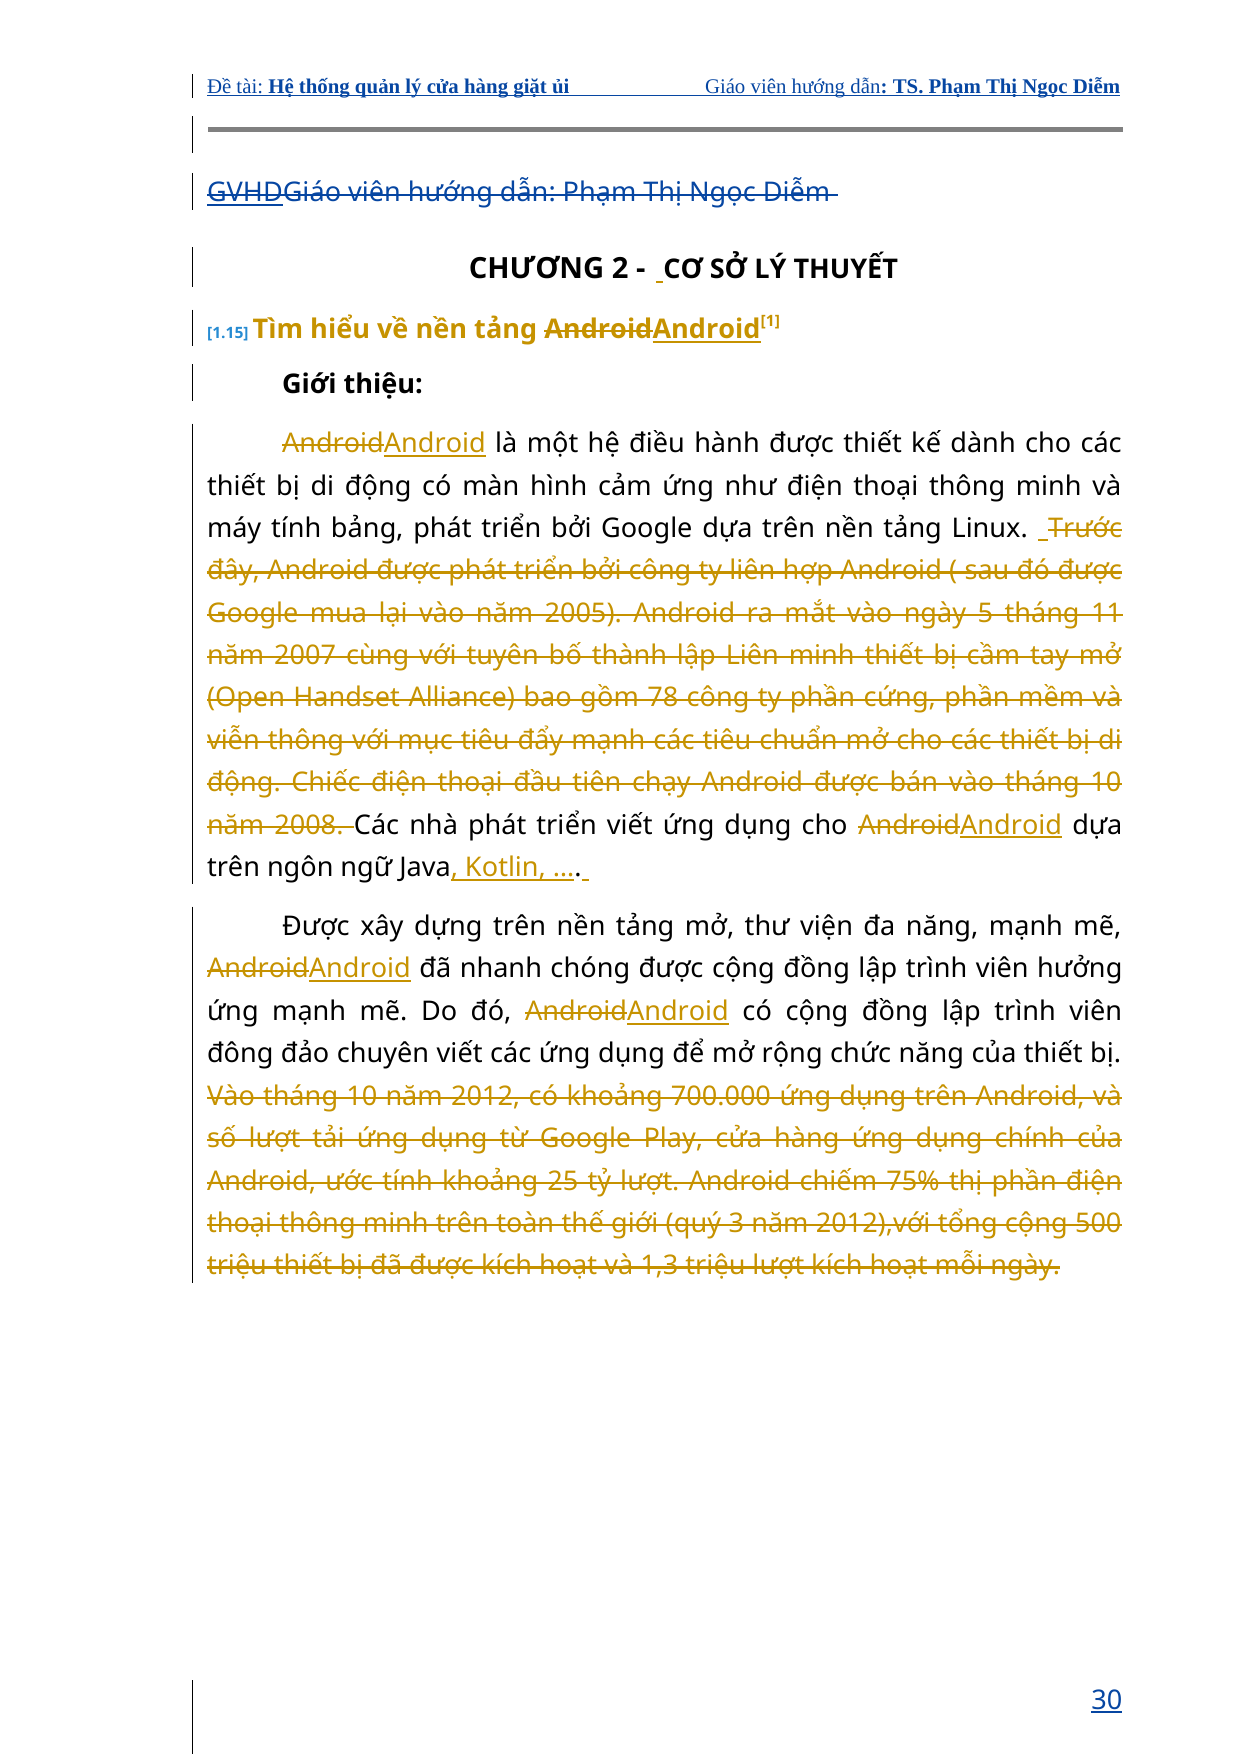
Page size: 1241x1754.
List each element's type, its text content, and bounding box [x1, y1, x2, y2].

text là một hệ điều hành được thiết kế dành cho các thiết bị di động có màn hình cảm ứng như điện thoại thông minh và máy tính bảng, phát triển bởi Google dựa trên nền tảng Linux. Các nhà phát triển viết ứng dụng cho dựa trên ngôn ngữ Java. [207, 574, 1122, 614]
text là một hệ điều hành được thiết kế dành cho các thiết bị di động có màn hình cảm ứng như điện thoại thông minh và máy tính bảng, phát triển bởi Google dựa trên nền tảng Linux. Các nhà phát triển viết ứng dụng cho dựa trên ngôn ngữ Java. [207, 785, 1122, 884]
text Được xây dựng trên nền tảng mở, thư viện đa năng, mạnh mẽ, đã nhanh chóng được cộng đồng lập trình viên hưởng ứng mạnh mẽ. Do đó, có cộng đồng lập trình viên đông đảo chuyên viết các ứng dụng để mở rộng chức năng của thiết bị. [207, 1141, 1122, 1182]
text là một hệ điều hành được thiết kế dành cho các thiết bị di động có màn hình cảm ứng như điện thoại thông minh và máy tính bảng, phát triển bởi Google dựa trên nền tảng Linux. Các nhà phát triển viết ứng dụng cho dựa trên ngôn ngữ Java. [207, 701, 1122, 741]
text Giới thiệu: [207, 364, 1122, 401]
text là một hệ điều hành được thiết kế dành cho các thiết bị di động có màn hình cảm ứng như điện thoại thông minh và máy tính bảng, phát triển bởi Google dựa trên nền tảng Linux. Các nhà phát triển viết ứng dụng cho dựa trên ngôn ngữ Java. [207, 423, 1122, 571]
text Được xây dựng trên nền tảng mở, thư viện đa năng, mạnh mẽ, đã nhanh chóng được cộng đồng lập trình viên hưởng ứng mạnh mẽ. Do đó, có cộng đồng lập trình viên đông đảo chuyên viết các ứng dụng để mở rộng chức năng của thiết bị. [207, 907, 1122, 1097]
text Được xây dựng trên nền tảng mở, thư viện đa năng, mạnh mẽ, đã nhanh chóng được cộng đồng lập trình viên hưởng ứng mạnh mẽ. Do đó, có cộng đồng lập trình viên đông đảo chuyên viết các ứng dụng để mở rộng chức năng của thiết bị. [207, 1099, 1122, 1139]
text Được xây dựng trên nền tảng mở, thư viện đa năng, mạnh mẽ, đã nhanh chóng được cộng đồng lập trình viên hưởng ứng mạnh mẽ. Do đó, có cộng đồng lập trình viên đông đảo chuyên viết các ứng dụng để mở rộng chức năng của thiết bị. [207, 1184, 1122, 1224]
text là một hệ điều hành được thiết kế dành cho các thiết bị di động có màn hình cảm ứng như điện thoại thông minh và máy tính bảng, phát triển bởi Google dựa trên nền tảng Linux. Các nhà phát triển viết ứng dụng cho dựa trên ngôn ngữ Java. [207, 616, 1122, 699]
text là một hệ điều hành được thiết kế dành cho các thiết bị di động có màn hình cảm ứng như điện thoại thông minh và máy tính bảng, phát triển bởi Google dựa trên nền tảng Linux. Các nhà phát triển viết ứng dụng cho dựa trên ngôn ngữ Java. [207, 743, 1122, 783]
subtitle Tìm hiểu về nền tảng [1] [207, 309, 1122, 346]
text Được xây dựng trên nền tảng mở, thư viện đa năng, mạnh mẽ, đã nhanh chóng được cộng đồng lập trình viên hưởng ứng mạnh mẽ. Do đó, có cộng đồng lập trình viên đông đảo chuyên viết các ứng dụng để mở rộng chức năng của thiết bị. [207, 1226, 1122, 1283]
subtitle CƠ SỞ LÝ THUYẾT [244, 247, 1122, 287]
